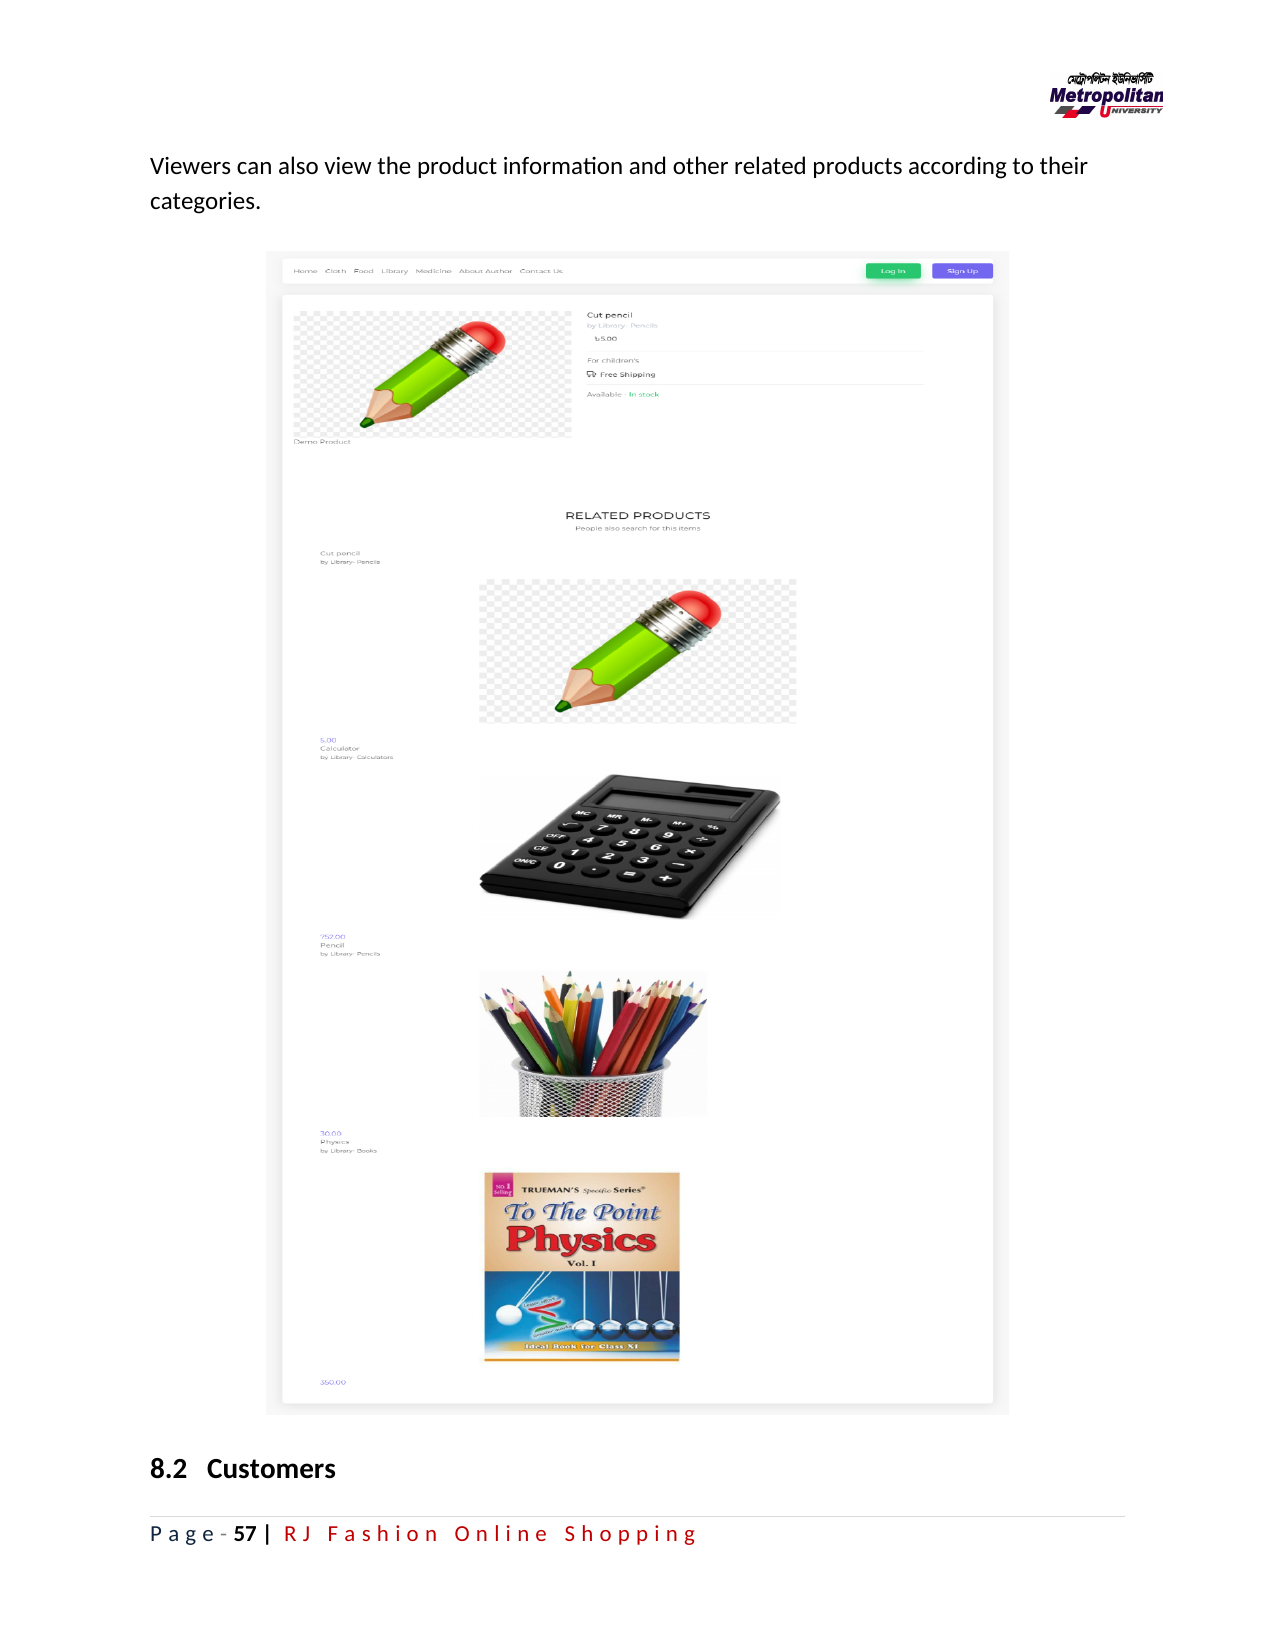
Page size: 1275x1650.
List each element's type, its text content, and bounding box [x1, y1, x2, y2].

picture [1050, 72, 1163, 118]
picture [265, 251, 1010, 1415]
text 8.2 Customers [150, 1450, 1125, 1486]
text Viewers can also view the product information and other related products according to their categories. [150, 150, 1125, 216]
